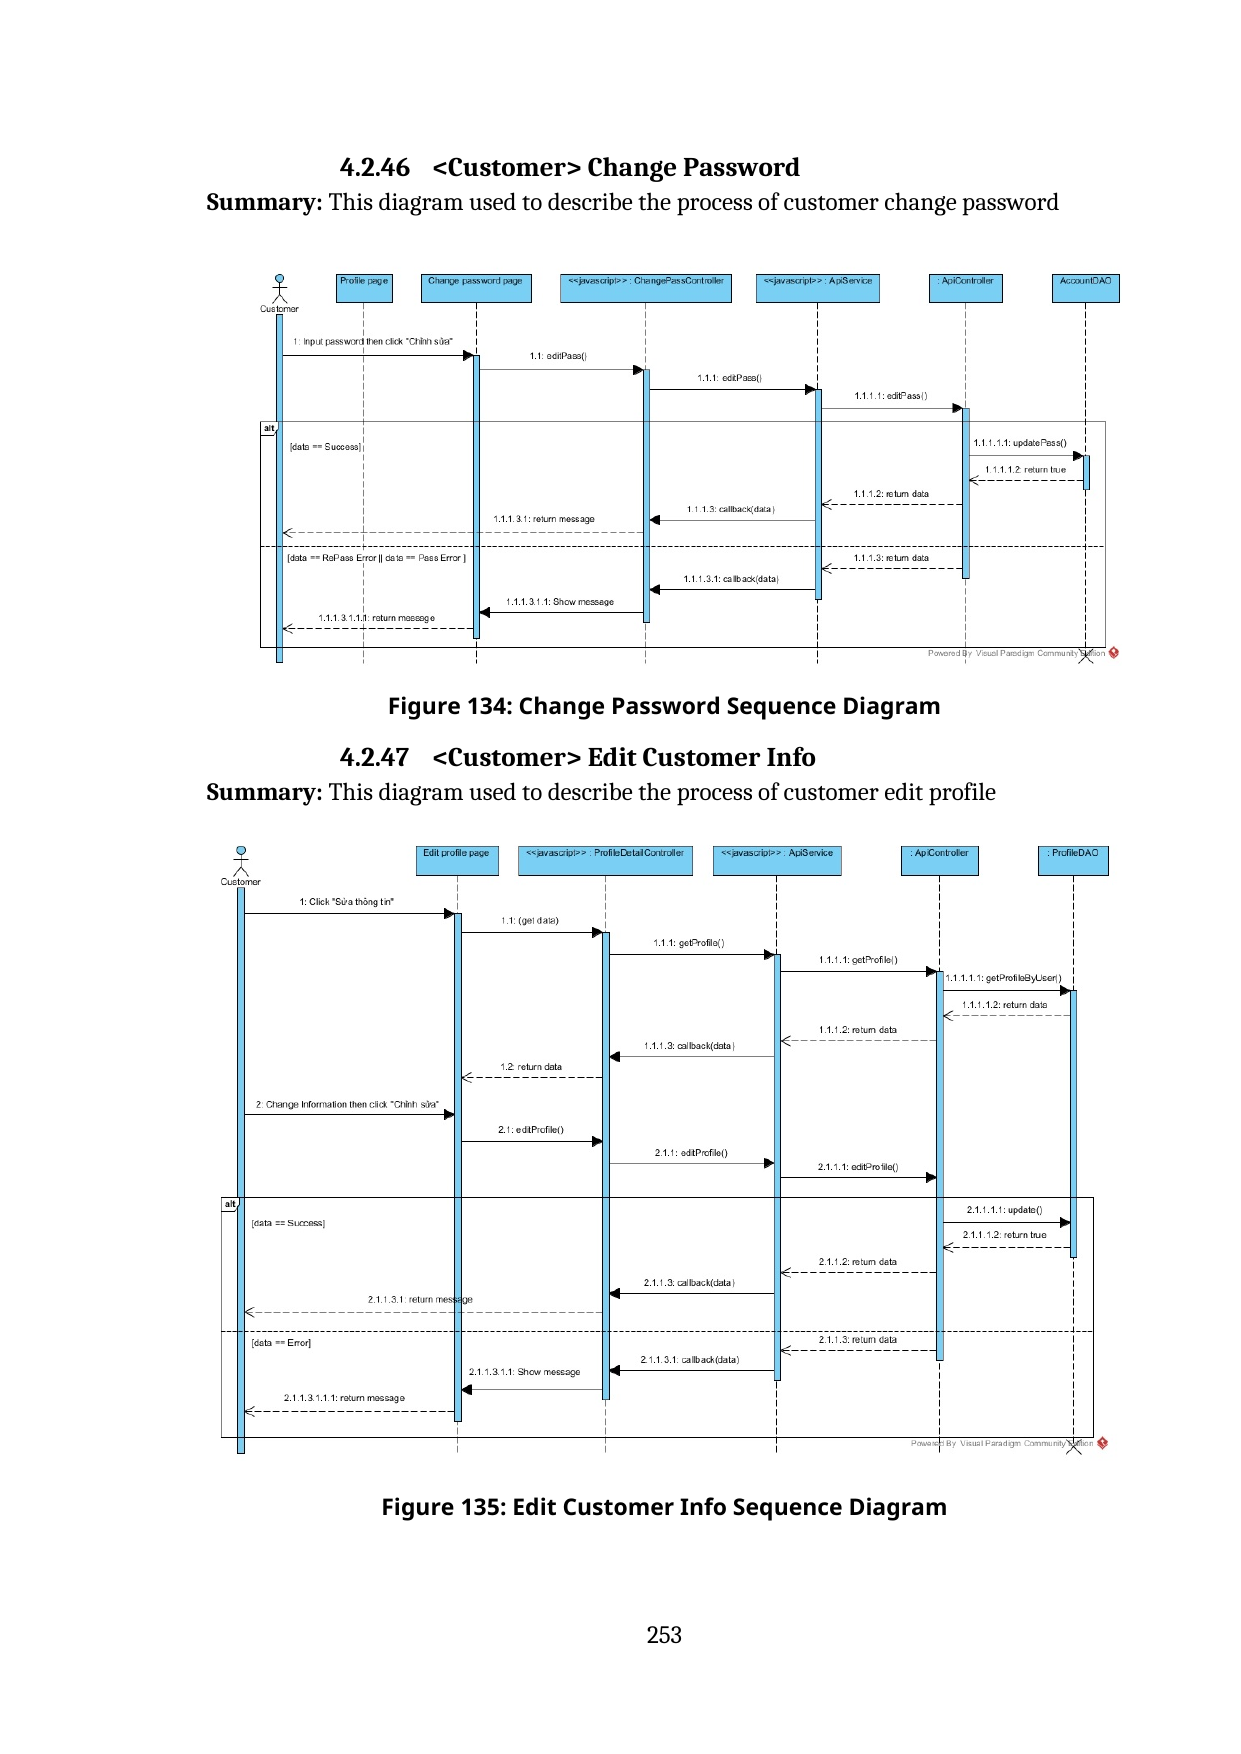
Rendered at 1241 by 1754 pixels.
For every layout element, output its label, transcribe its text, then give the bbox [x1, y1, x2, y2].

subtitle <Customer> Change Password [340, 152, 1122, 183]
picture [206, 832, 1123, 1466]
text Summary: This diagram used to describe the process of customer change password [207, 188, 1122, 216]
picture [206, 241, 1123, 666]
subtitle <Customer> Edit Customer Info [340, 742, 1122, 773]
text Summary: This diagram used to describe the process of customer edit profile [207, 778, 1122, 807]
